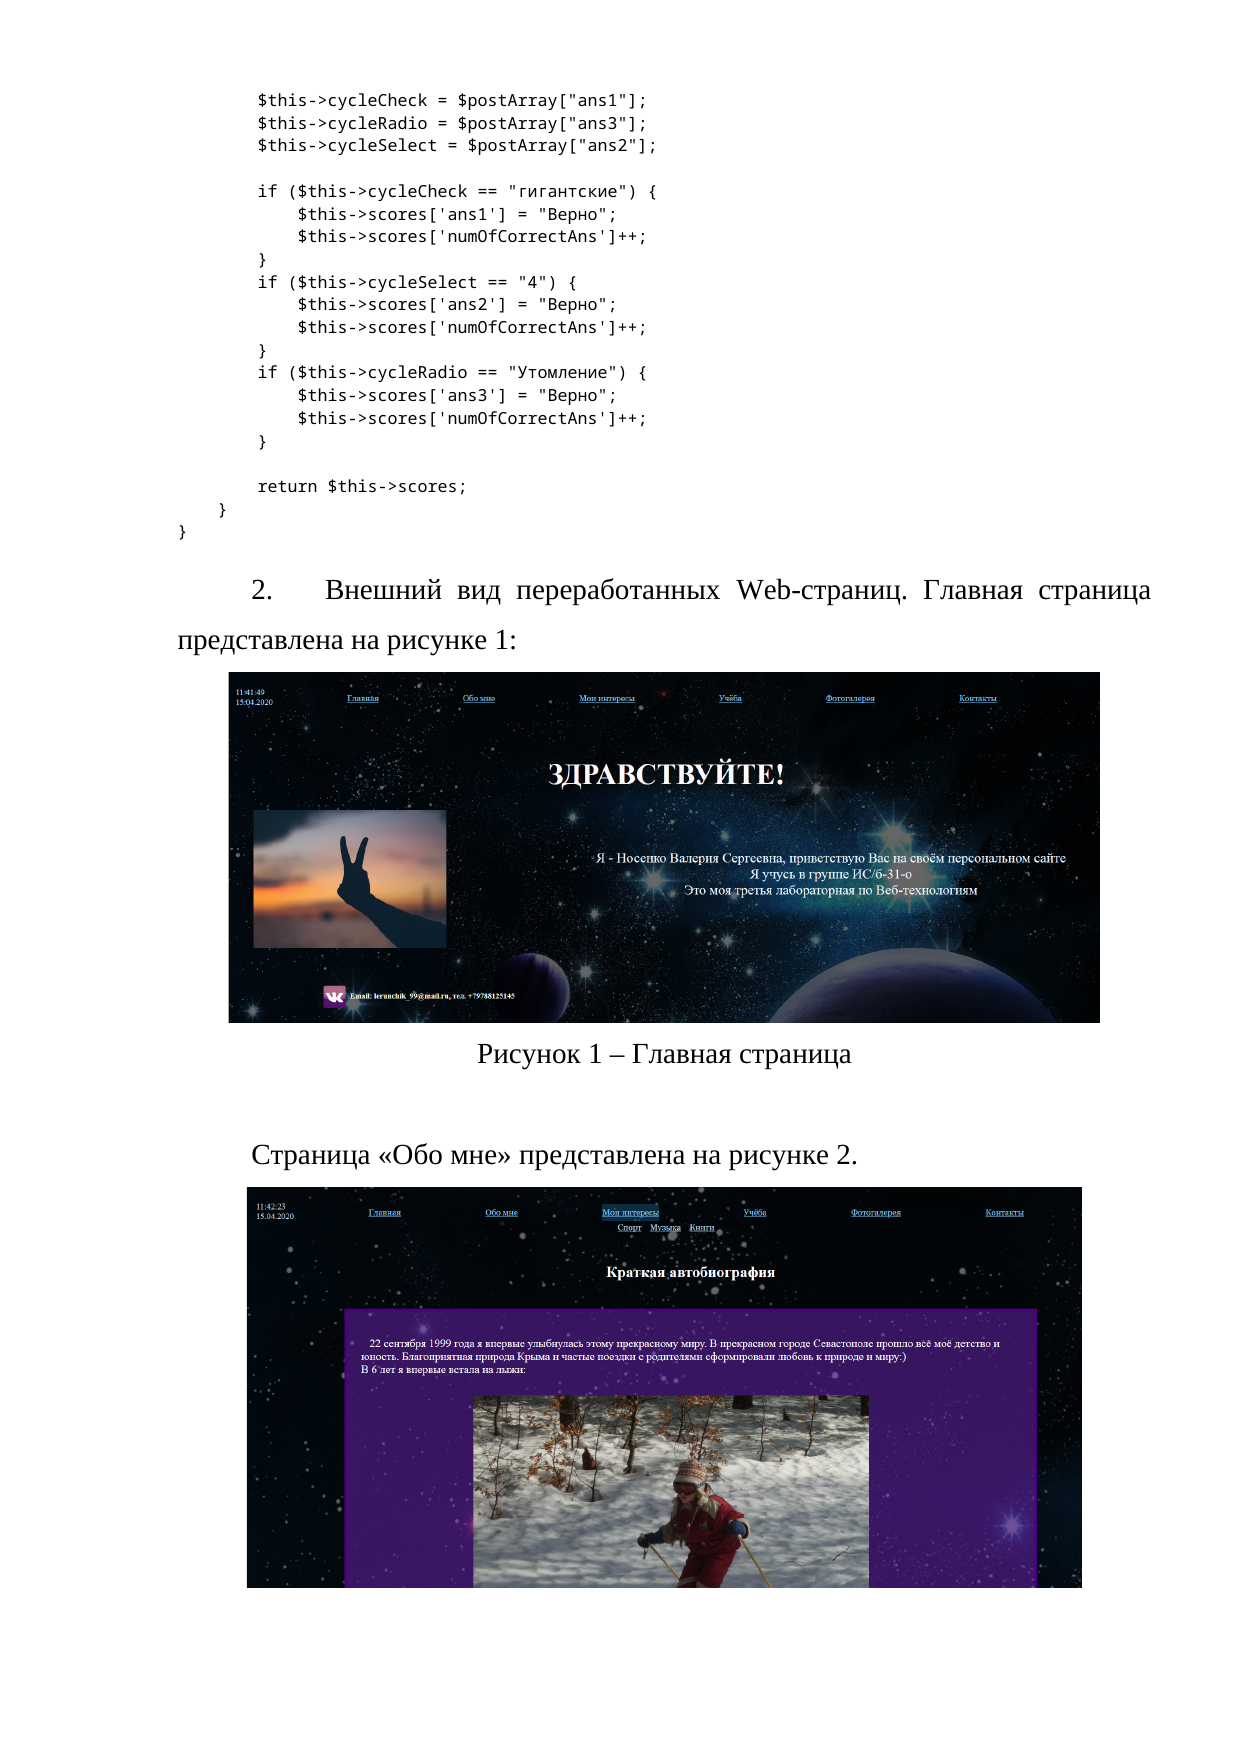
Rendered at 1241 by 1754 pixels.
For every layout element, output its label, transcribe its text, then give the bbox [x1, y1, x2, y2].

list Внешний вид переработанных Web-страниц. Главная страница представлена на рисунке 1: [177, 572, 1152, 656]
list Рисунок 1 – Главная страница [177, 1037, 1152, 1070]
picture [246, 1187, 1082, 1588]
list Страница «Обо мне» представлена на рисунке 2. [251, 1137, 1152, 1171]
picture [228, 672, 1100, 1023]
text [177, 89, 1152, 543]
